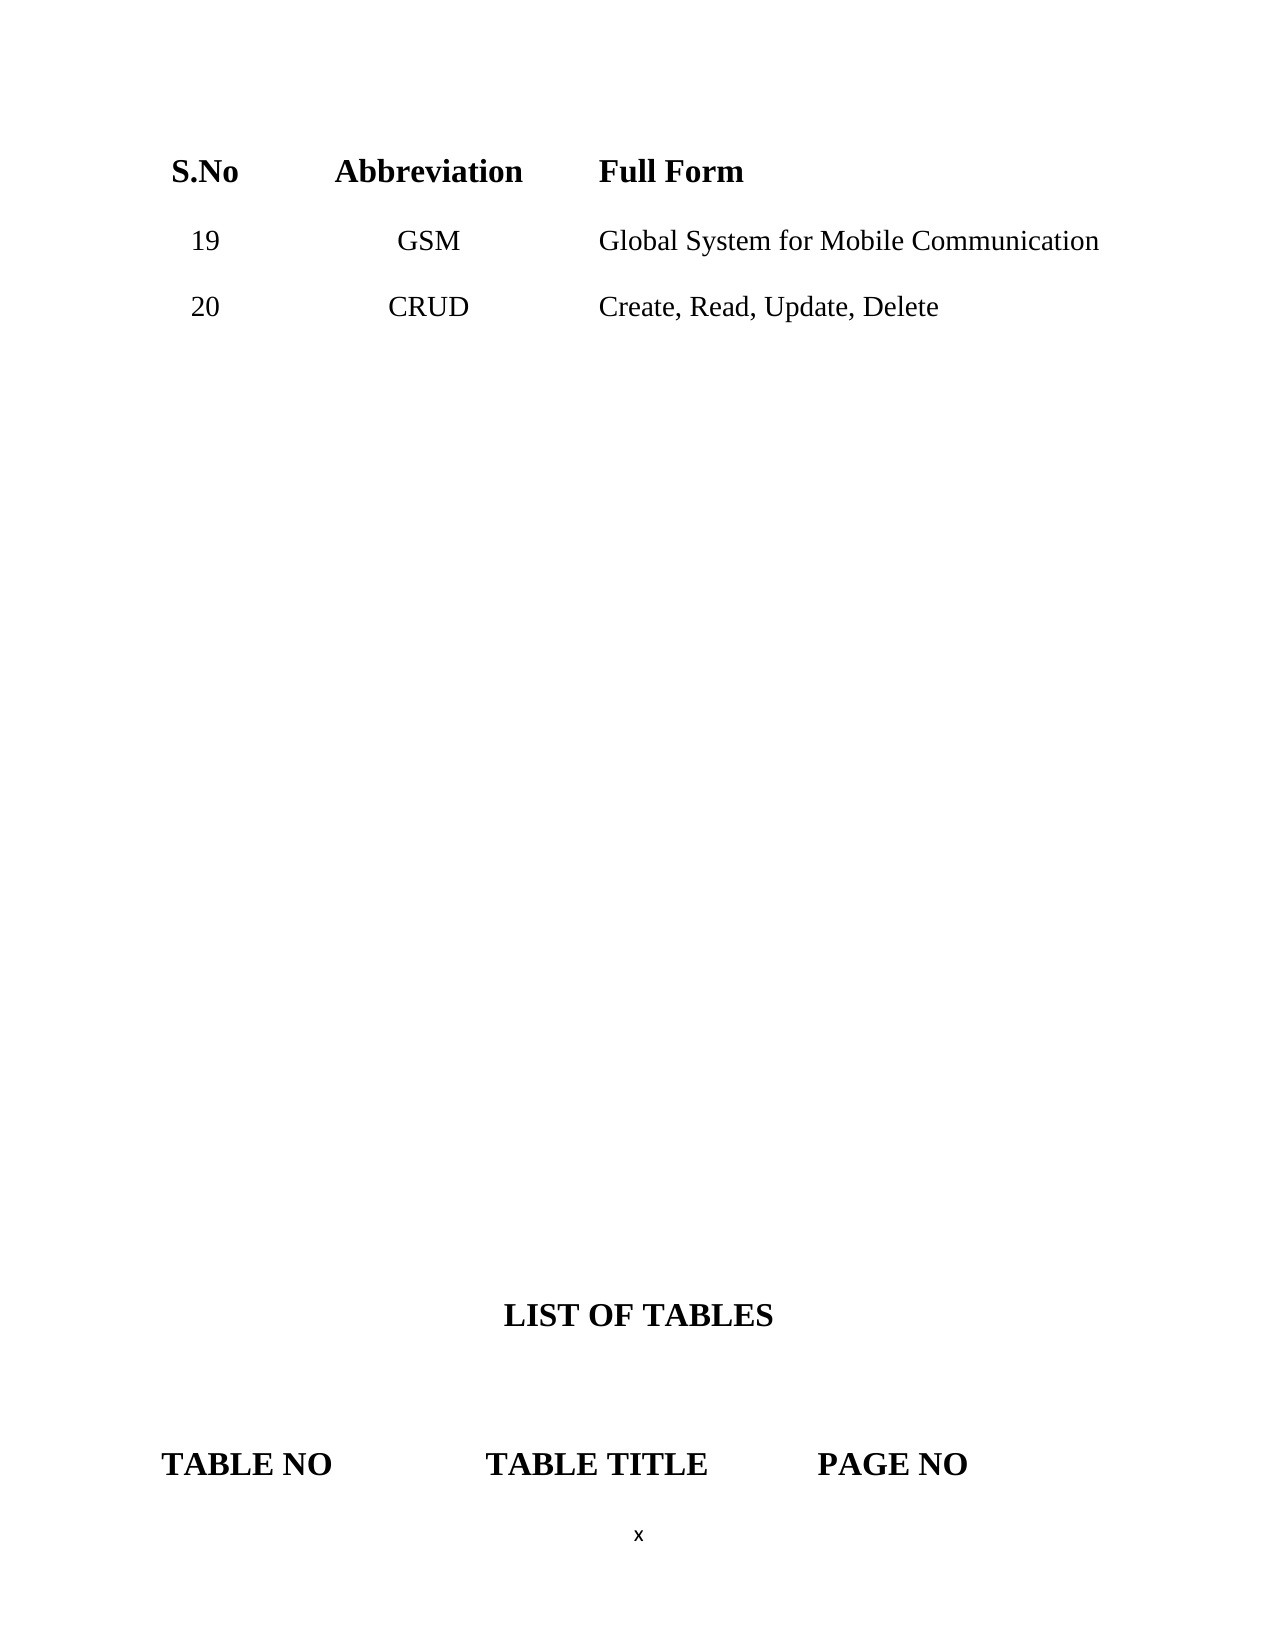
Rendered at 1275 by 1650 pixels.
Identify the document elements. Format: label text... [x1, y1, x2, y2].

table_cell Create, Read, Update, Delete [597, 288, 1127, 354]
table_header Full Form [597, 150, 1127, 221]
table_cell 19 [150, 221, 260, 288]
text LIST OF TABLES [150, 1296, 1127, 1334]
table_header Abbreviation [260, 150, 597, 221]
table_cell Global System for Mobile Communication [597, 221, 1127, 288]
table_cell CRUD [260, 288, 597, 354]
table_header TABLE TITLE [474, 1444, 806, 1495]
table_cell GSM [260, 221, 597, 288]
table_header PAGE NO [806, 1444, 1127, 1495]
table_cell 20 [150, 288, 260, 354]
table_header S.No [150, 150, 260, 221]
table_header TABLE NO [150, 1444, 474, 1495]
